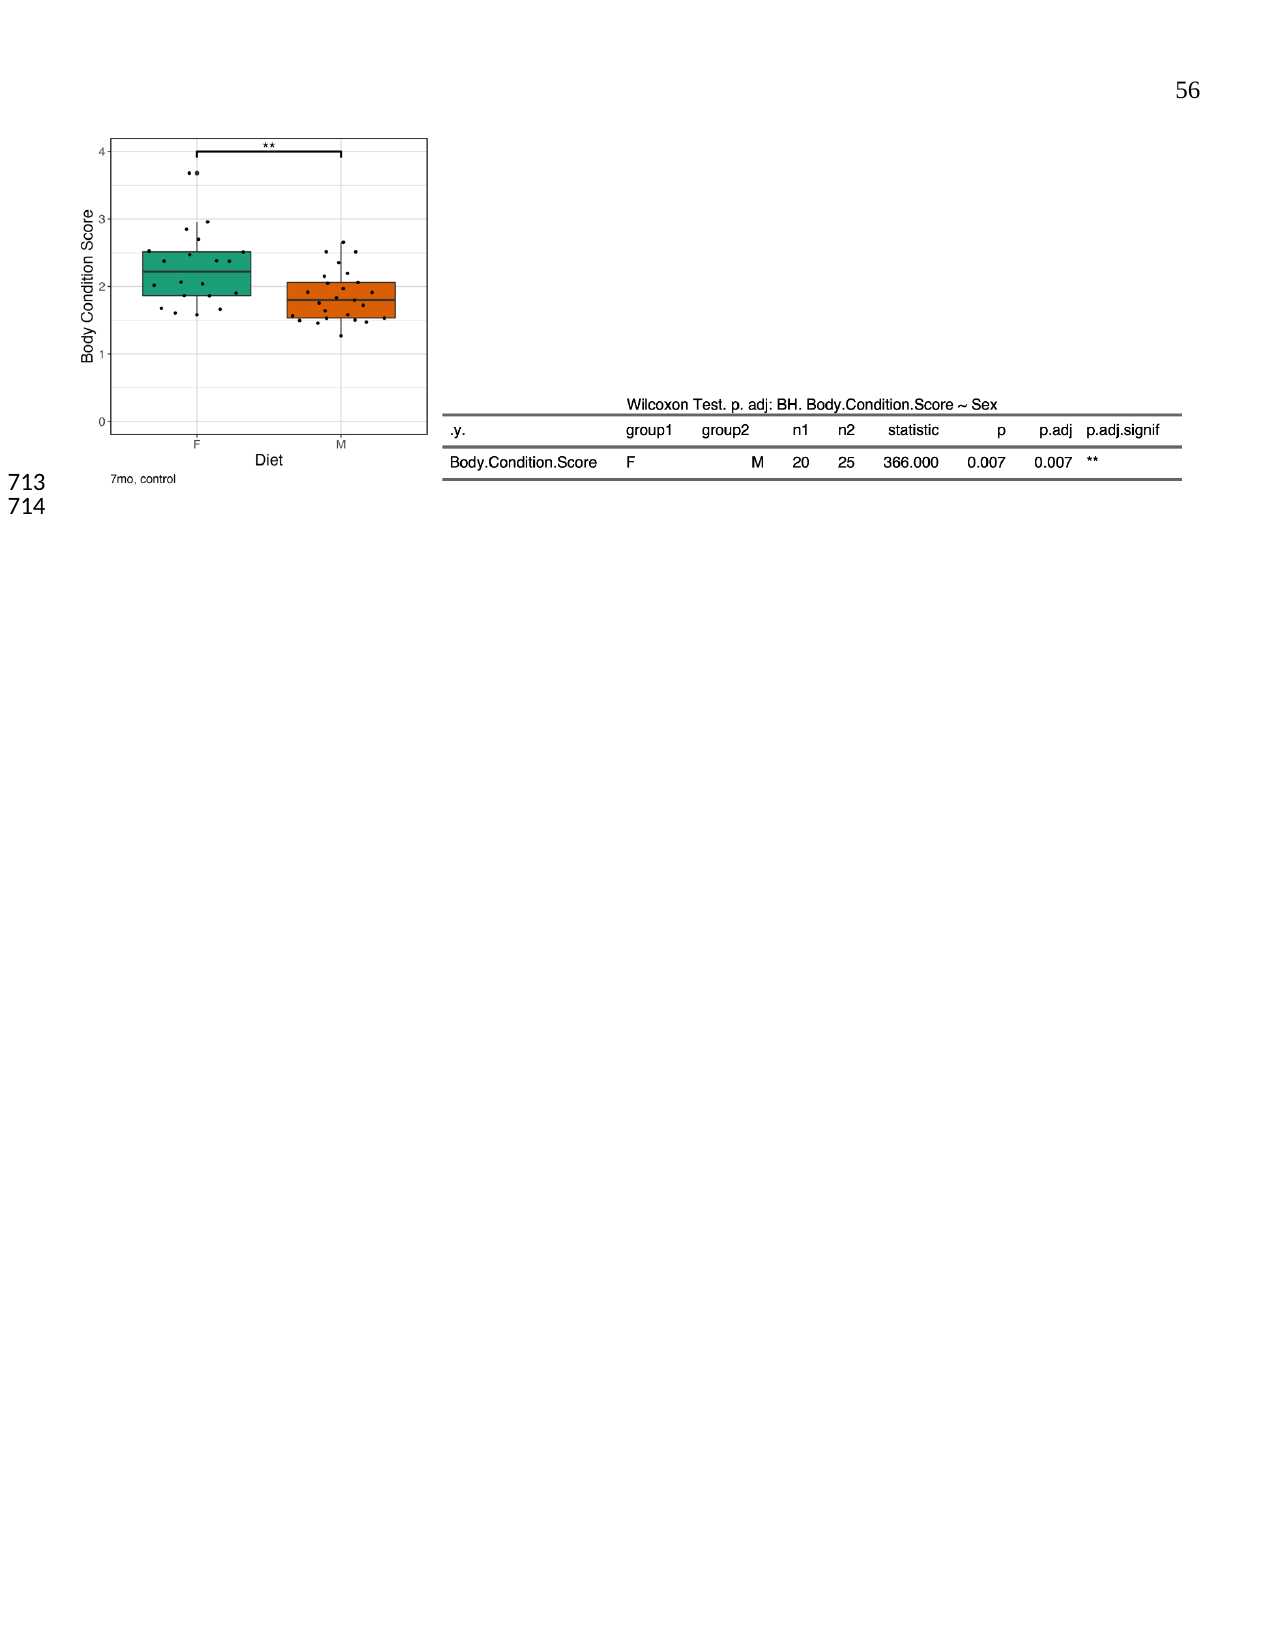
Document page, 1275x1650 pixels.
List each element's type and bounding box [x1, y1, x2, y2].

picture [75, 132, 1192, 491]
